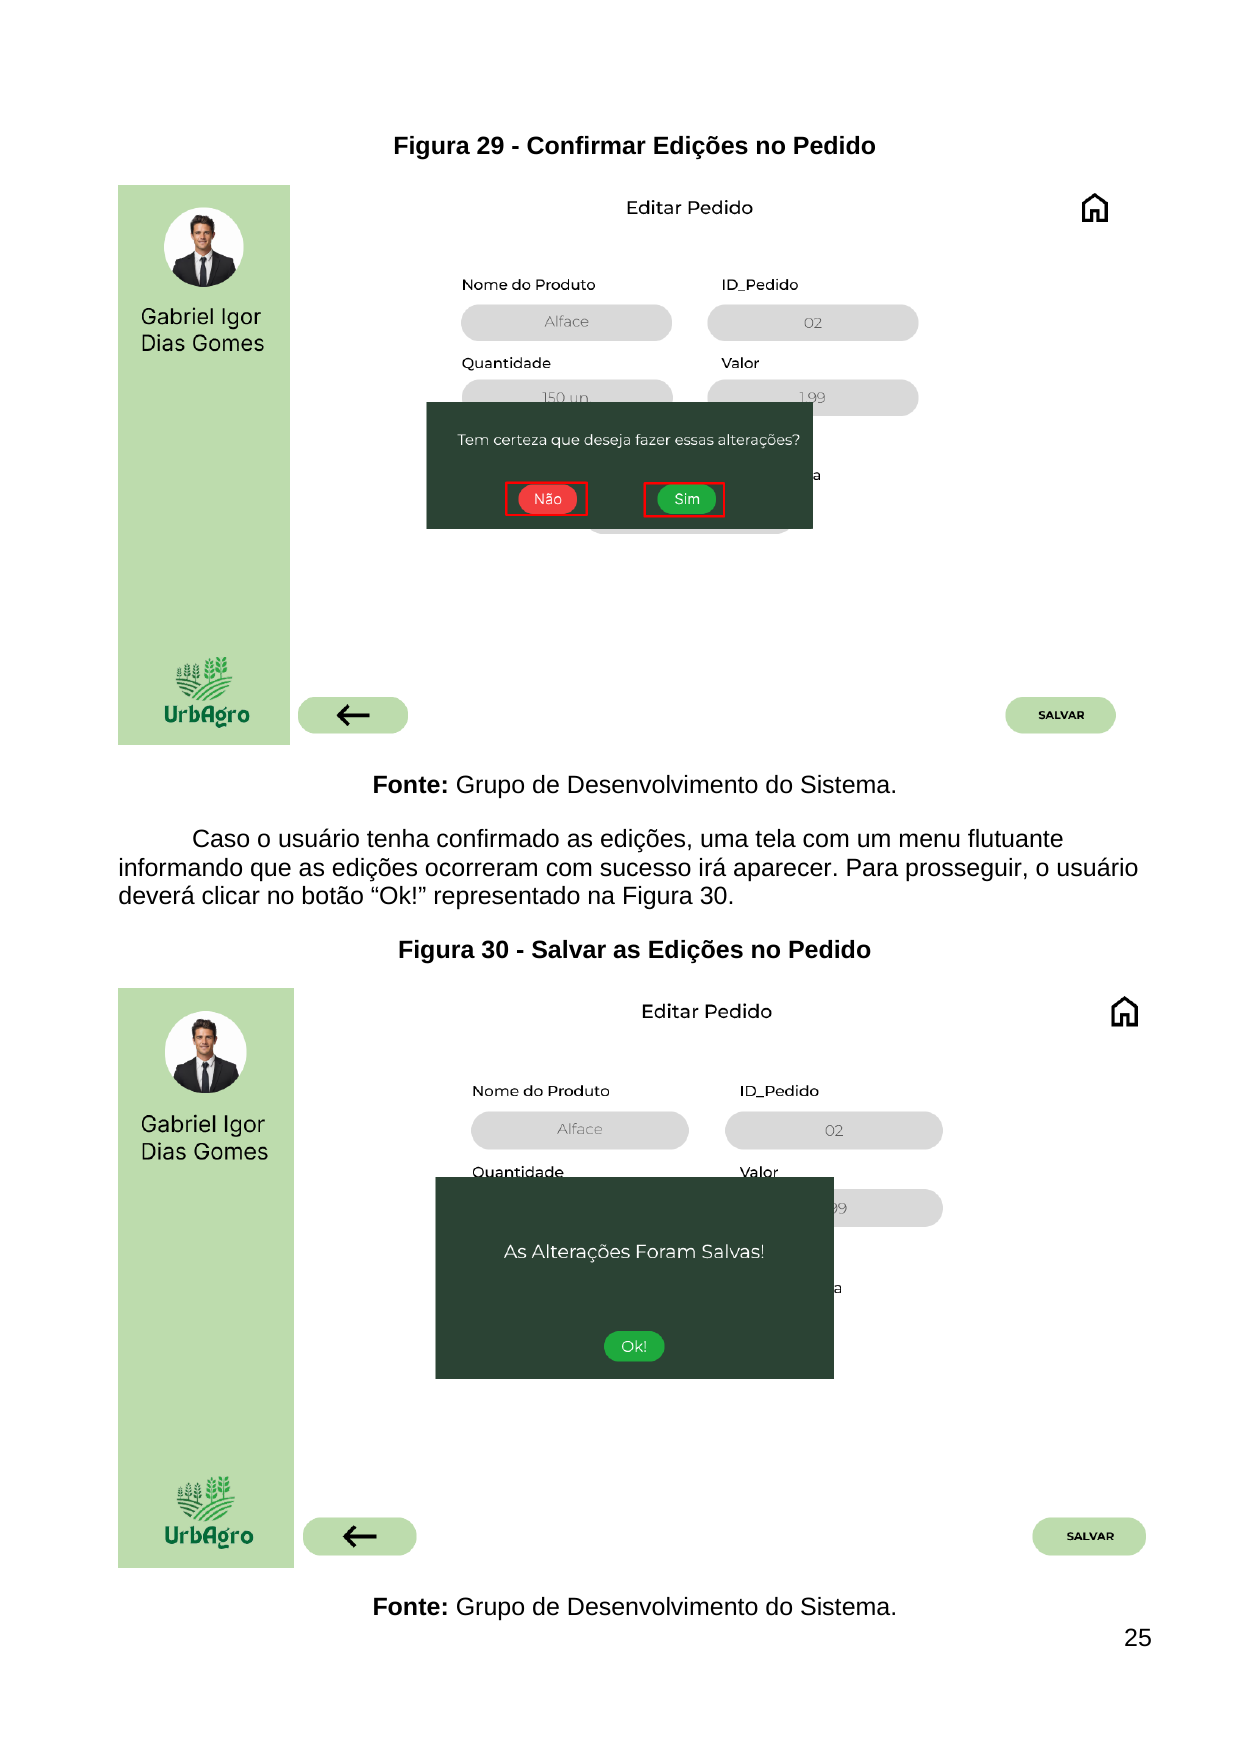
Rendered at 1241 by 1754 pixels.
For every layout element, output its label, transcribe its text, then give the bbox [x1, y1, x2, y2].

picture [118, 988, 1152, 1568]
text Fonte: Grupo de Desenvolvimento do Sistema. [118, 770, 1152, 799]
text Caso o usuário tenha confirmado as edições, uma tela com um menu flutuante informando que as edições ocorreram com sucesso irá aparecer. Para prosseguir, o usuário deverá clicar no botão “Ok!” representado na Figura 30. [118, 824, 1152, 910]
text Figura 29 - Confirmar Edições no Pedido [118, 131, 1152, 160]
text Figura 30 - Salvar as Edições no Pedido [118, 935, 1152, 964]
text Fonte: Grupo de Desenvolvimento do Sistema. [118, 1592, 1152, 1621]
picture [118, 185, 1122, 745]
